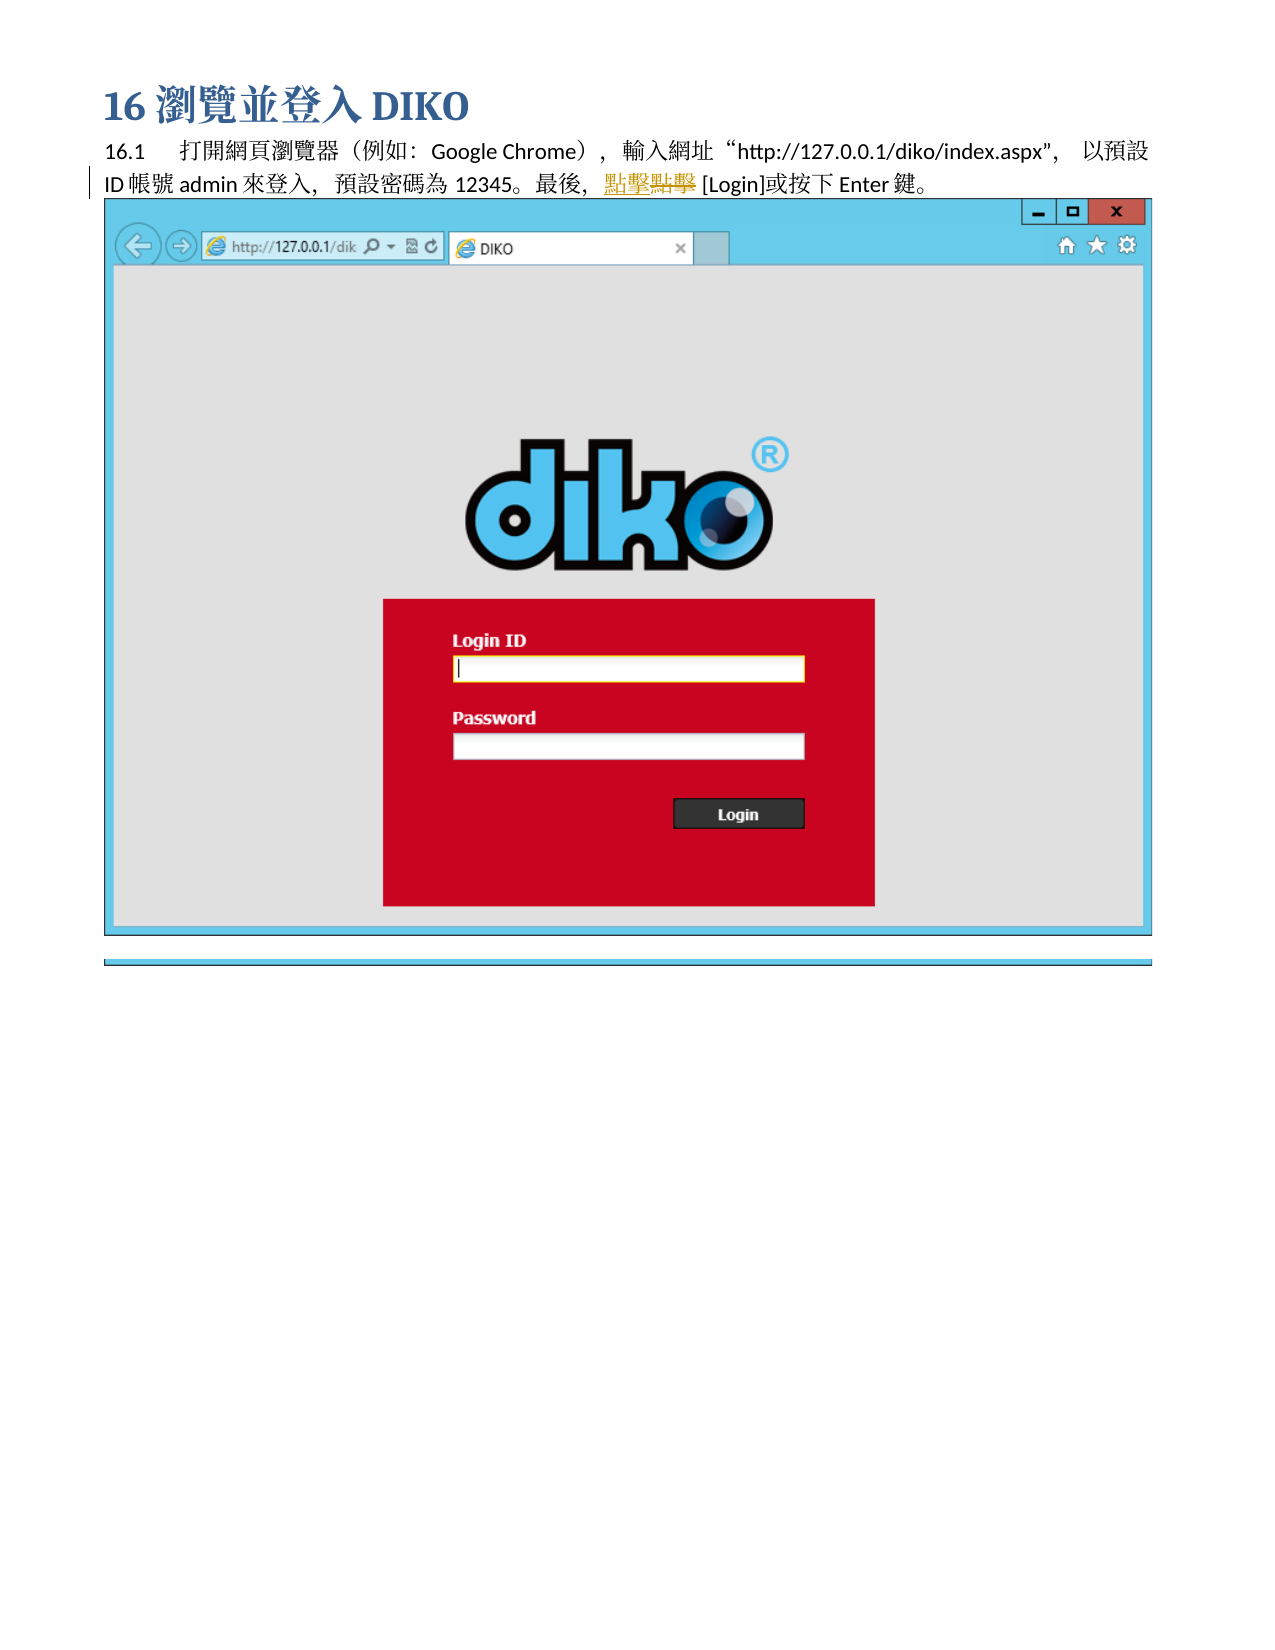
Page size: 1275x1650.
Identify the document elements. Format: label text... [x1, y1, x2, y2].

picture [104, 959, 1153, 966]
picture [104, 198, 1153, 936]
text 16 瀏覽並登入DIKO [104, 73, 1152, 133]
text 16.1 打開網頁瀏覽器（例如：Google Chrome），輸入網址“http://127.0.0.1/diko/index.aspx”， 以預設ID帳號admin來登入，預設密碼為 12345。最後， [Login]或按下Enter鍵。 [104, 133, 1152, 198]
